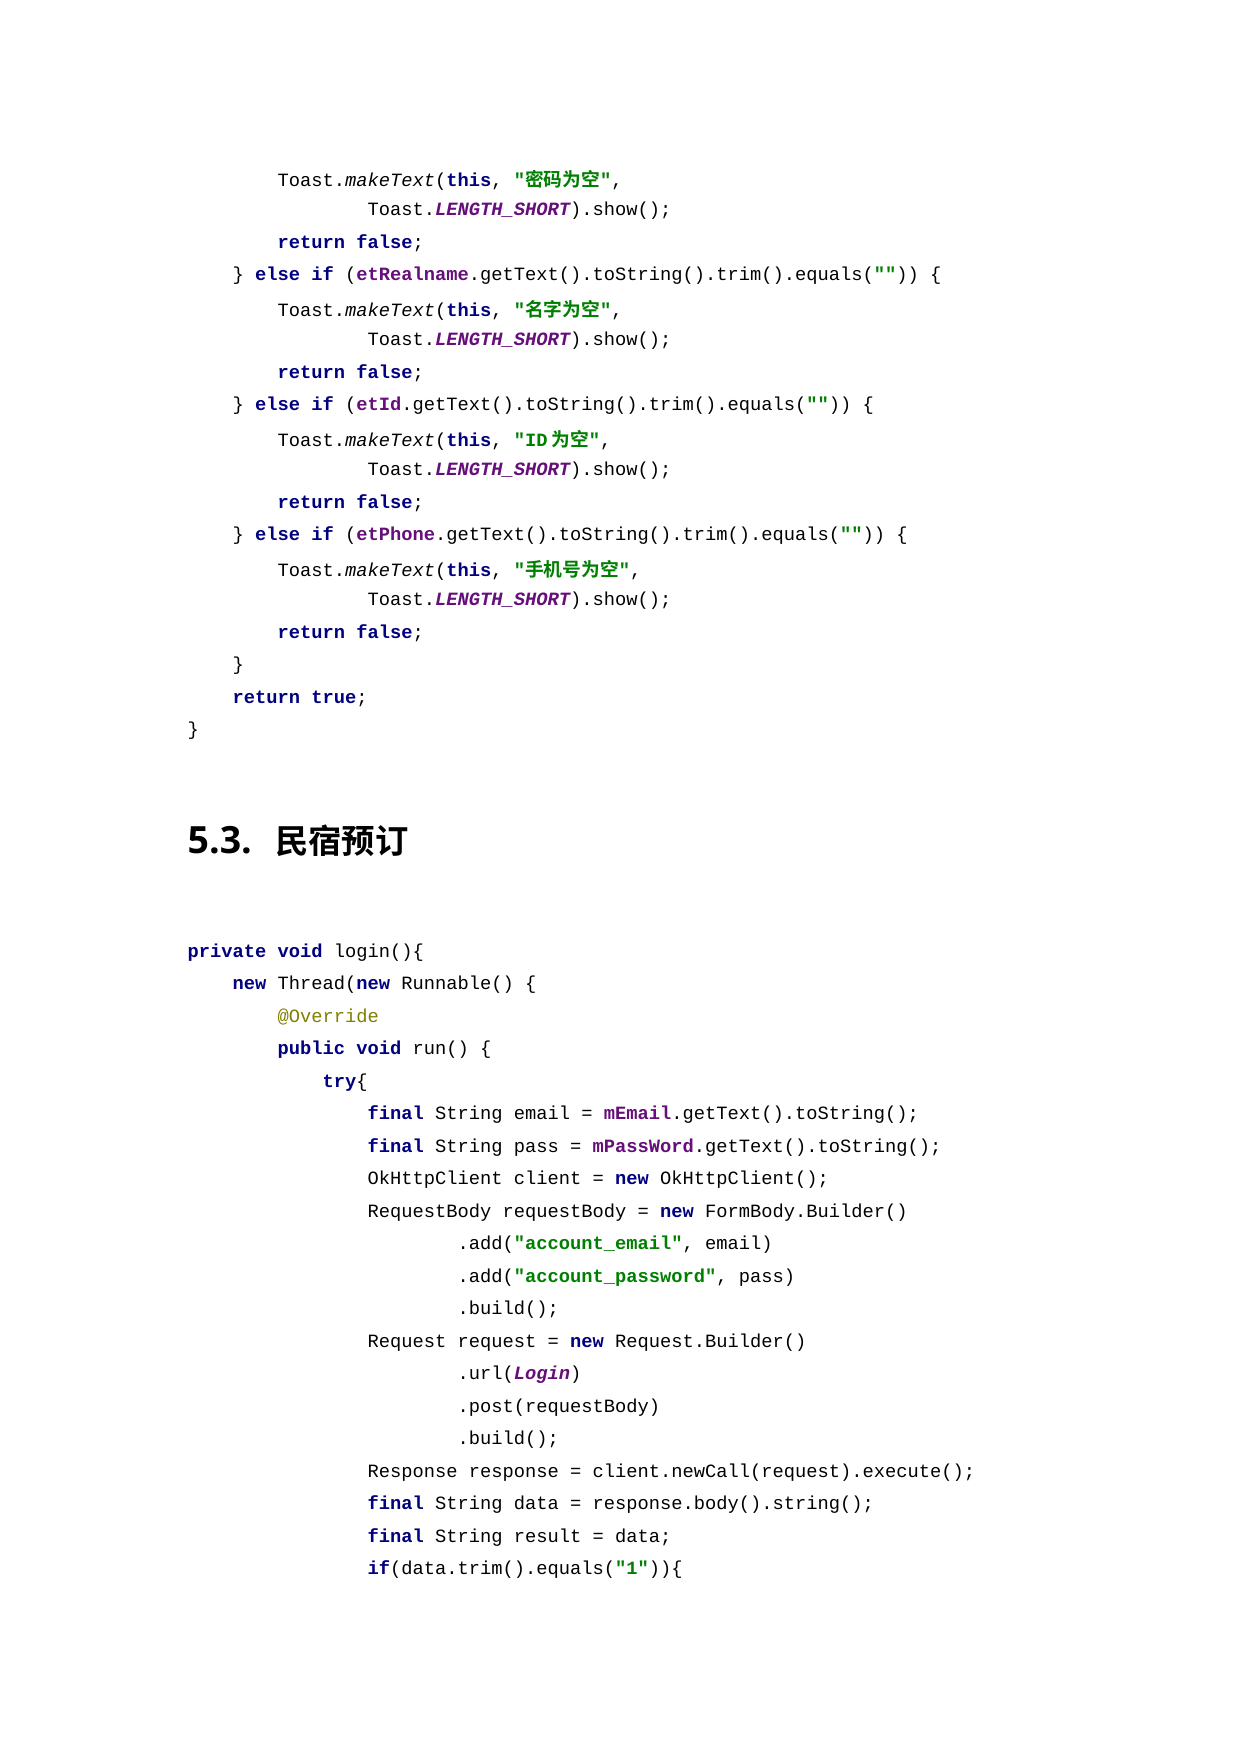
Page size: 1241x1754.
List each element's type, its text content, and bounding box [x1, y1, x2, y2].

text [187, 936, 1053, 1586]
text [187, 162, 1053, 747]
subtitle 民宿预订 [187, 807, 1053, 872]
